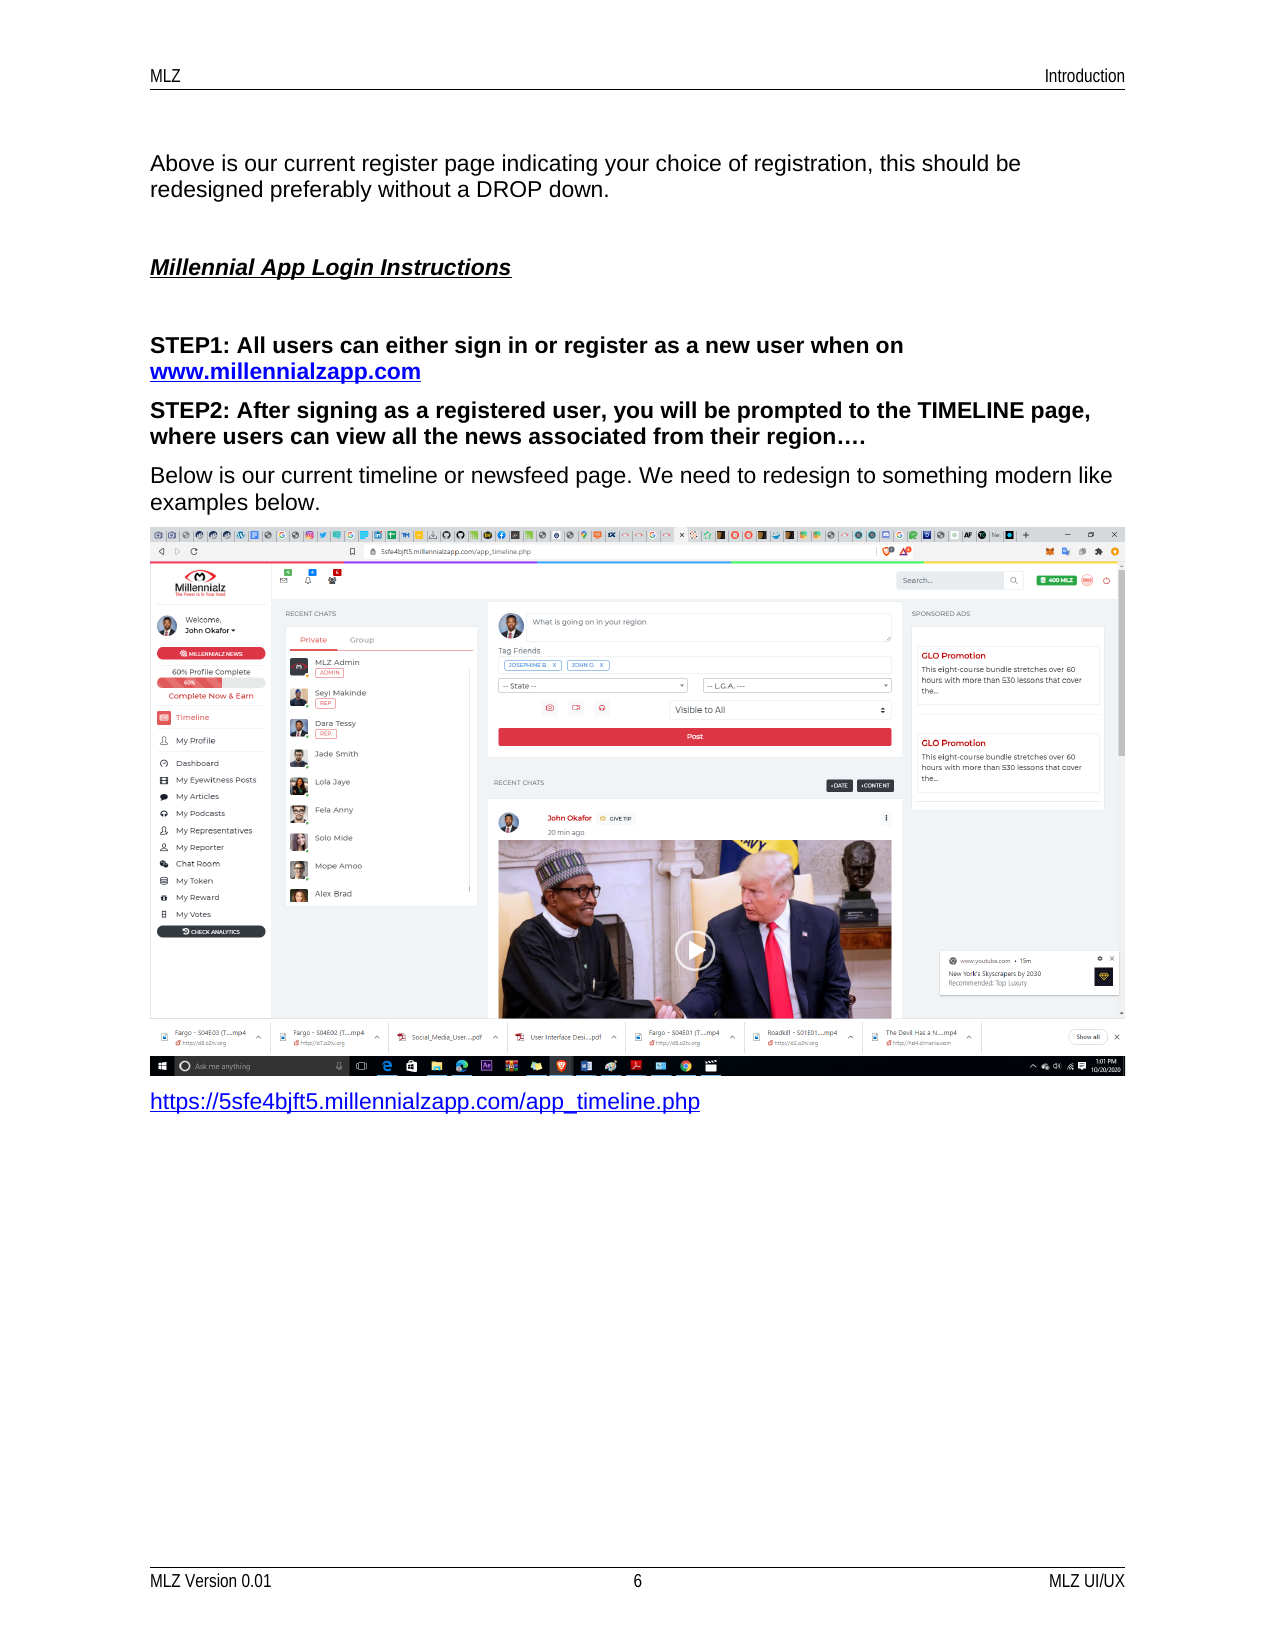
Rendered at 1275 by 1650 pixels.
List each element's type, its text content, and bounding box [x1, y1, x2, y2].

text https://5sfe4bjft5.millennialzapp.com/app_timeline.php [150, 1088, 1125, 1115]
text STEP1: All users can either sign in or register as a new user when on www.millennialzapp.com [150, 332, 1125, 384]
text Above is our current register page indicating your choice of registration, this should be redesigned preferably without a DROP down. [150, 150, 1125, 203]
picture [150, 527, 1125, 1076]
text Millennial App Login Instructions [150, 254, 1125, 280]
text Below is our current timeline or newsfeed page. We need to redesign to something modern like examples below. [150, 462, 1125, 515]
text STEP2: After signing as a registered user, you will be prompted to the TIMELINE page, where users can view all the news associated from their region…. [150, 397, 1125, 450]
